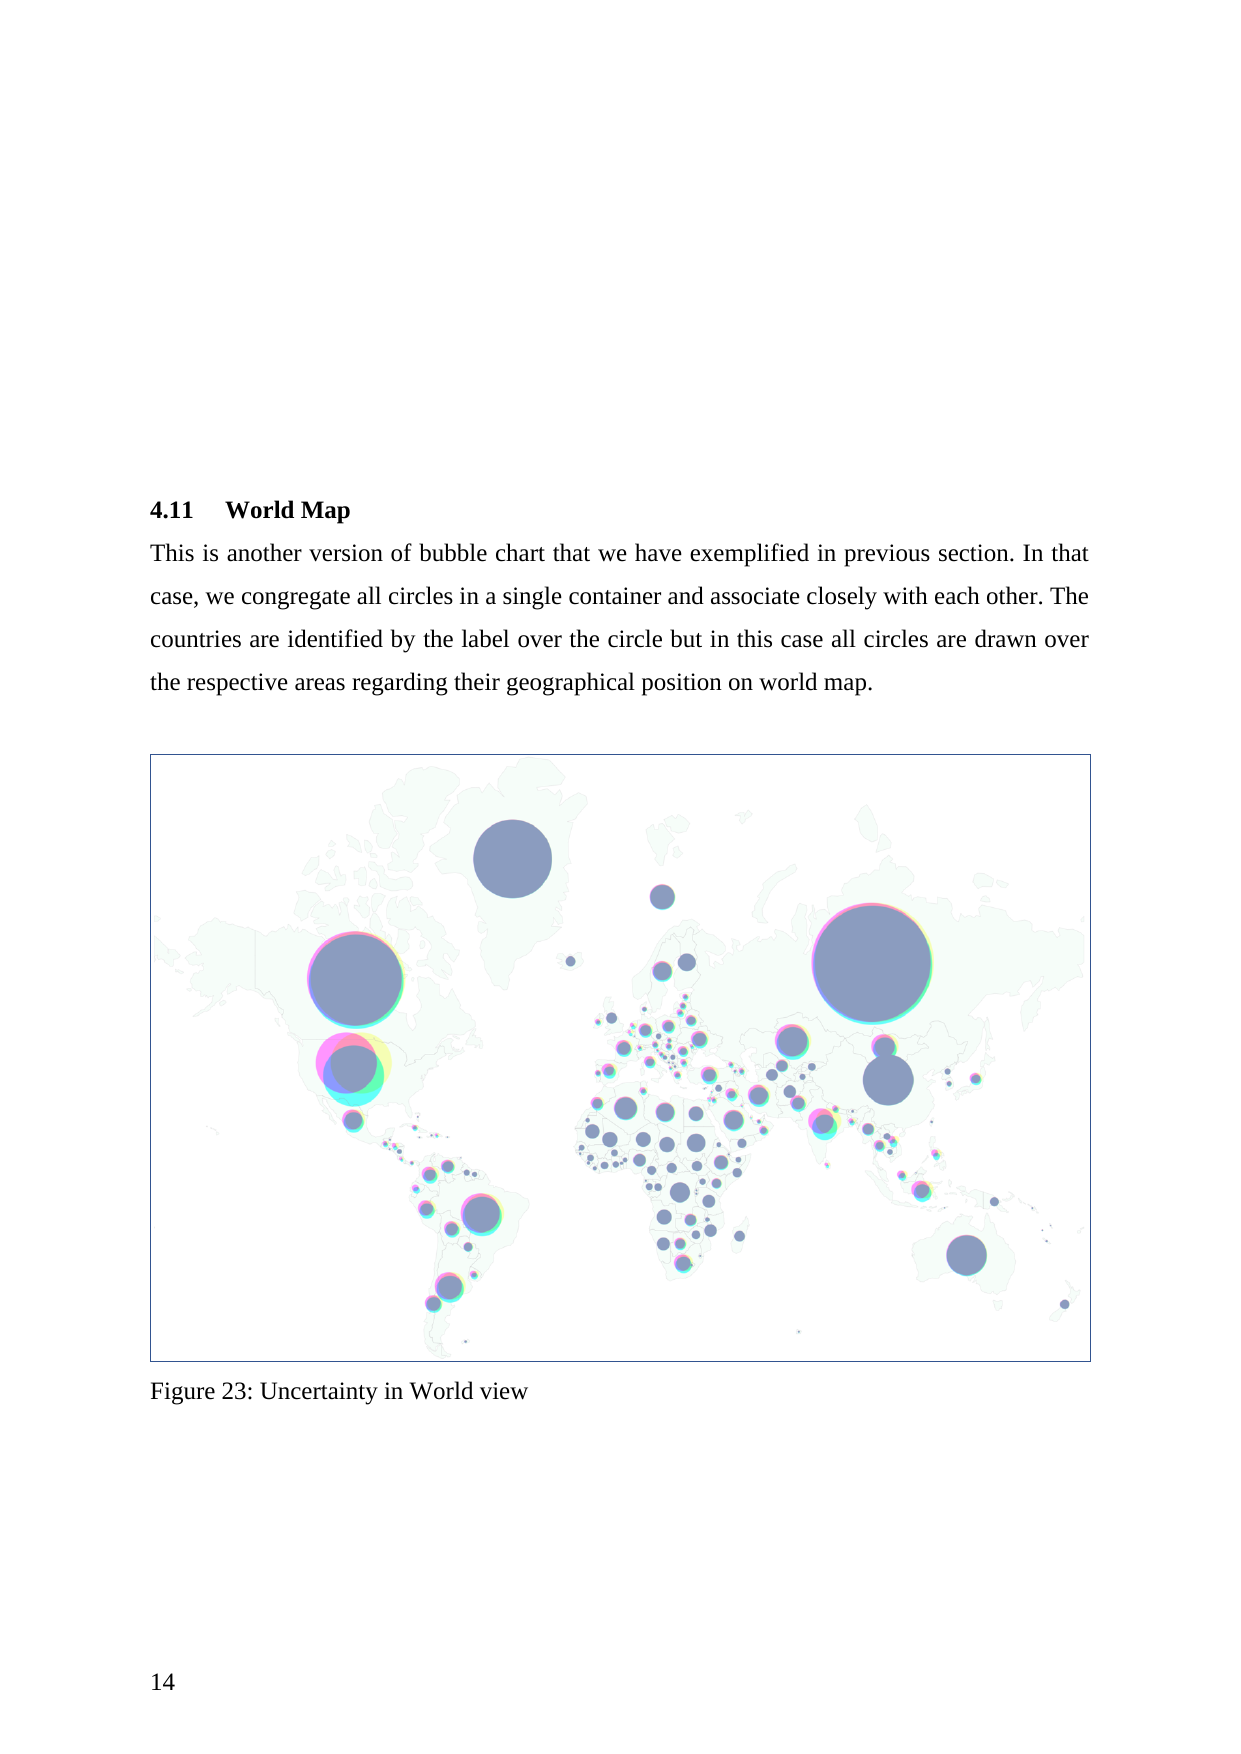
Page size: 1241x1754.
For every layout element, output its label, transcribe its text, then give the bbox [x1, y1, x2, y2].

text Figure 23: Uncertainty in World view [150, 1376, 1090, 1405]
picture [151, 755, 1090, 1361]
text This is another version of bubble chart that we have exemplified in previous section. In that case, we congregate all circles in a single container and associate closely with each other. The countries are identified by the label over the circle but in this case all circles are drawn over the respective areas regarding their geographical position on world map. [150, 538, 1090, 696]
text 4.11 World Map [150, 495, 1090, 524]
